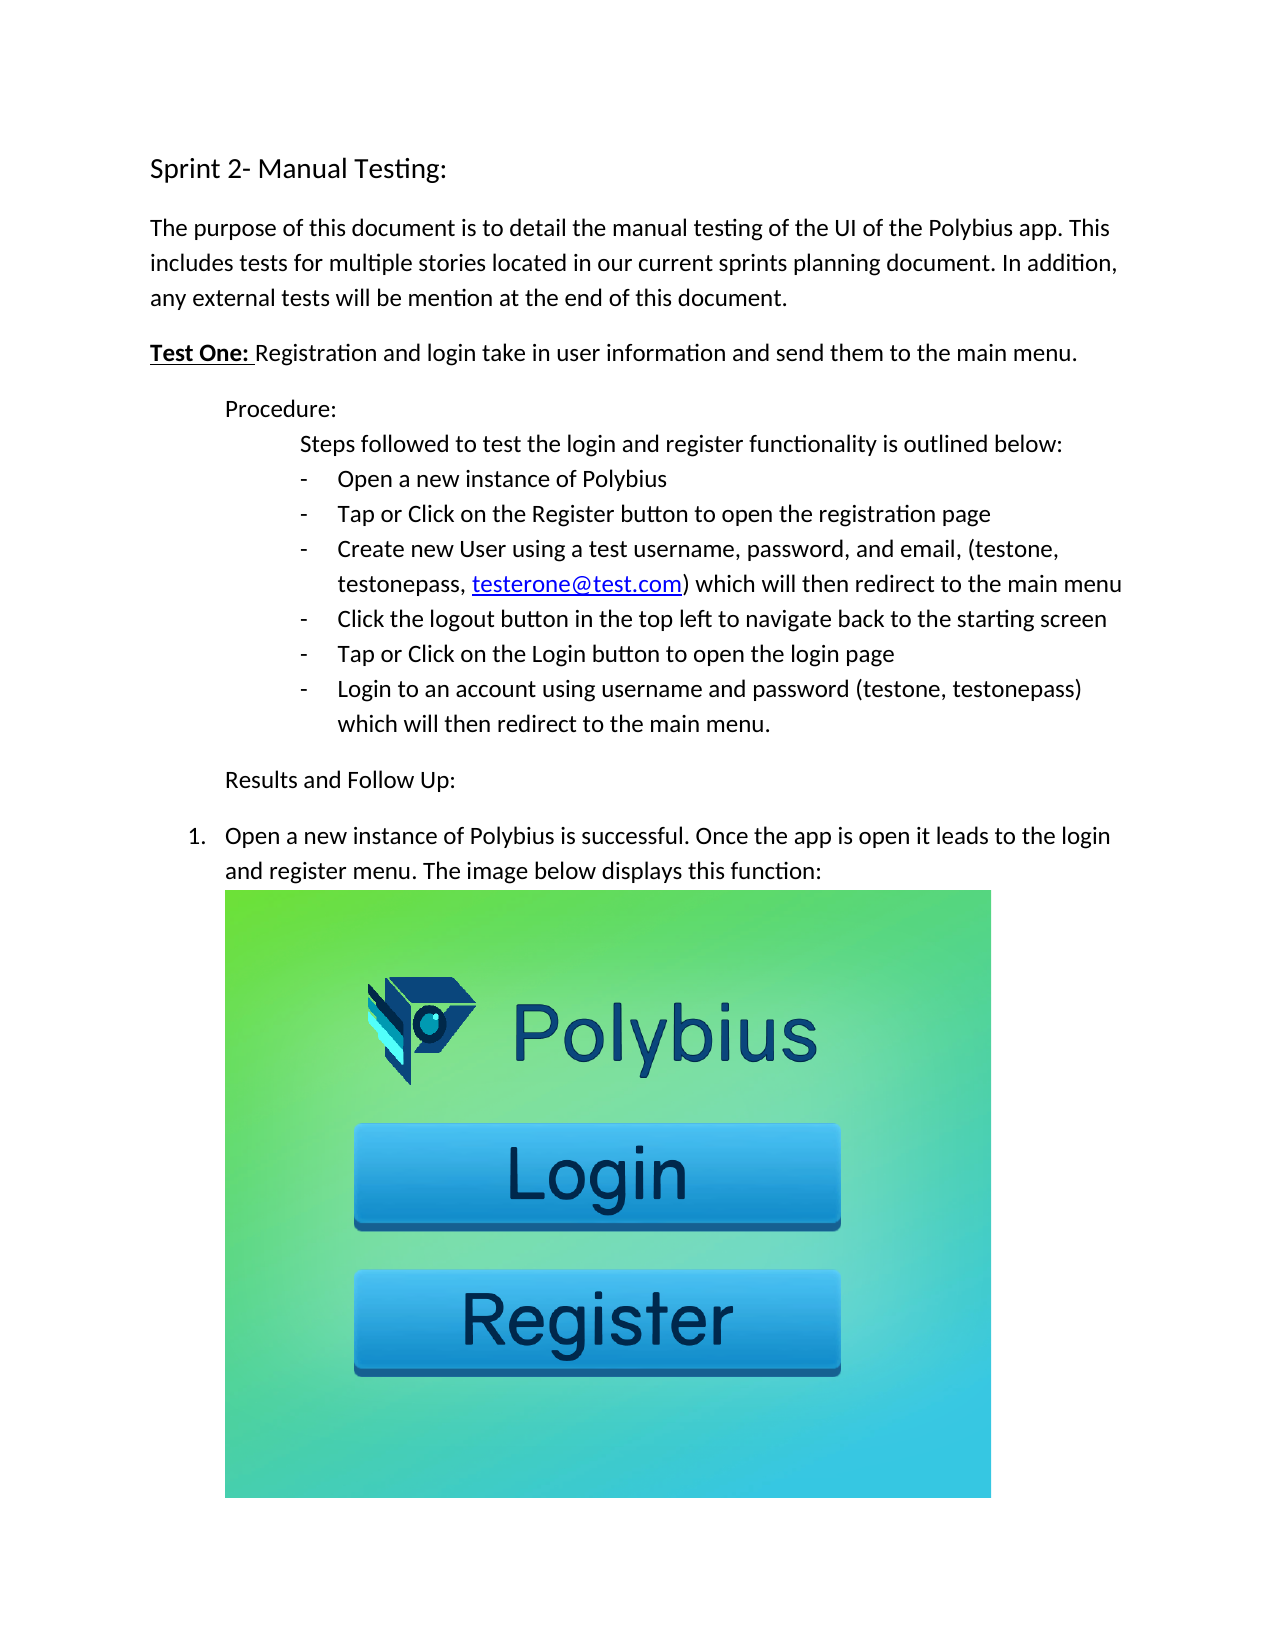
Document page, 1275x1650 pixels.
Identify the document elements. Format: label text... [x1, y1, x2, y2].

list Click the logout button in the top left to navigate back to the starting screen [300, 603, 1125, 634]
list Tap or Click on the Register button to open the registration page [300, 498, 1125, 529]
list Procedure: [225, 393, 1125, 424]
list Steps followed to test the login and register functionality is outlined below: [225, 428, 1125, 459]
picture [225, 890, 992, 1498]
list Tap or Click on the Login button to open the login page [300, 638, 1125, 669]
list Login to an account using username and password (testone, testonepass) which will then redirect to the main menu. [300, 673, 1125, 739]
list Create new User using a test username, password, and email, (testone, testonepass, testerone@test.com) which will then redirect to the main menu [300, 533, 1125, 599]
text Sprint 2- Manual Testing: [150, 150, 1125, 186]
text Results and Follow Up: [150, 764, 1125, 795]
list Open a new instance of Polybius is successful. Once the app is open it leads to the login and register menu. The image below displays this function: [187, 820, 1125, 886]
text The purpose of this document is to detail the manual testing of the UI of the Polybius app. This includes tests for multiple stories located in our current sprints planning document. In addition, any external tests will be mention at the end of this document. [150, 212, 1125, 312]
list Open a new instance of Polybius [300, 463, 1125, 494]
text Test One: Registration and login take in user information and send them to the main menu. [150, 338, 1125, 368]
